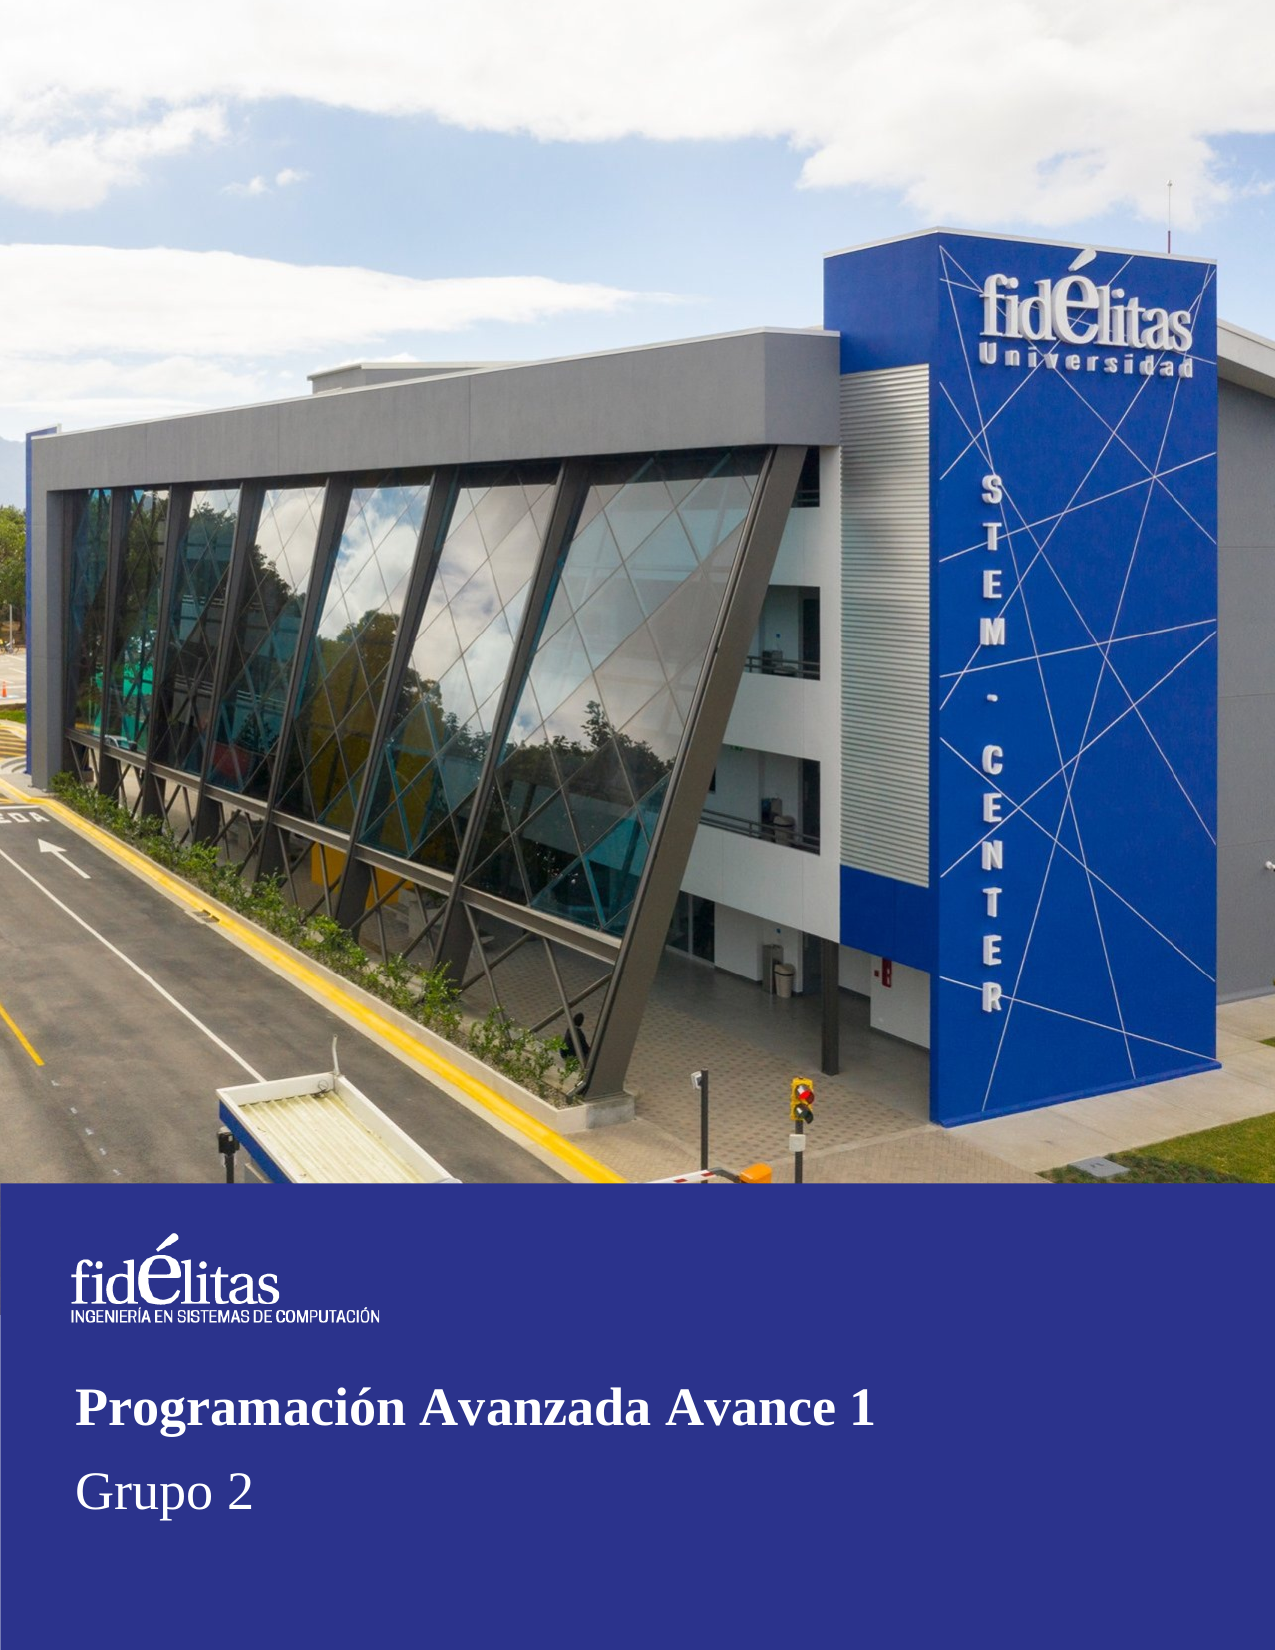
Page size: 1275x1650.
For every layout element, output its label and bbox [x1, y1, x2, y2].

picture [71, 1233, 380, 1323]
picture [0, 0, 1275, 1183]
